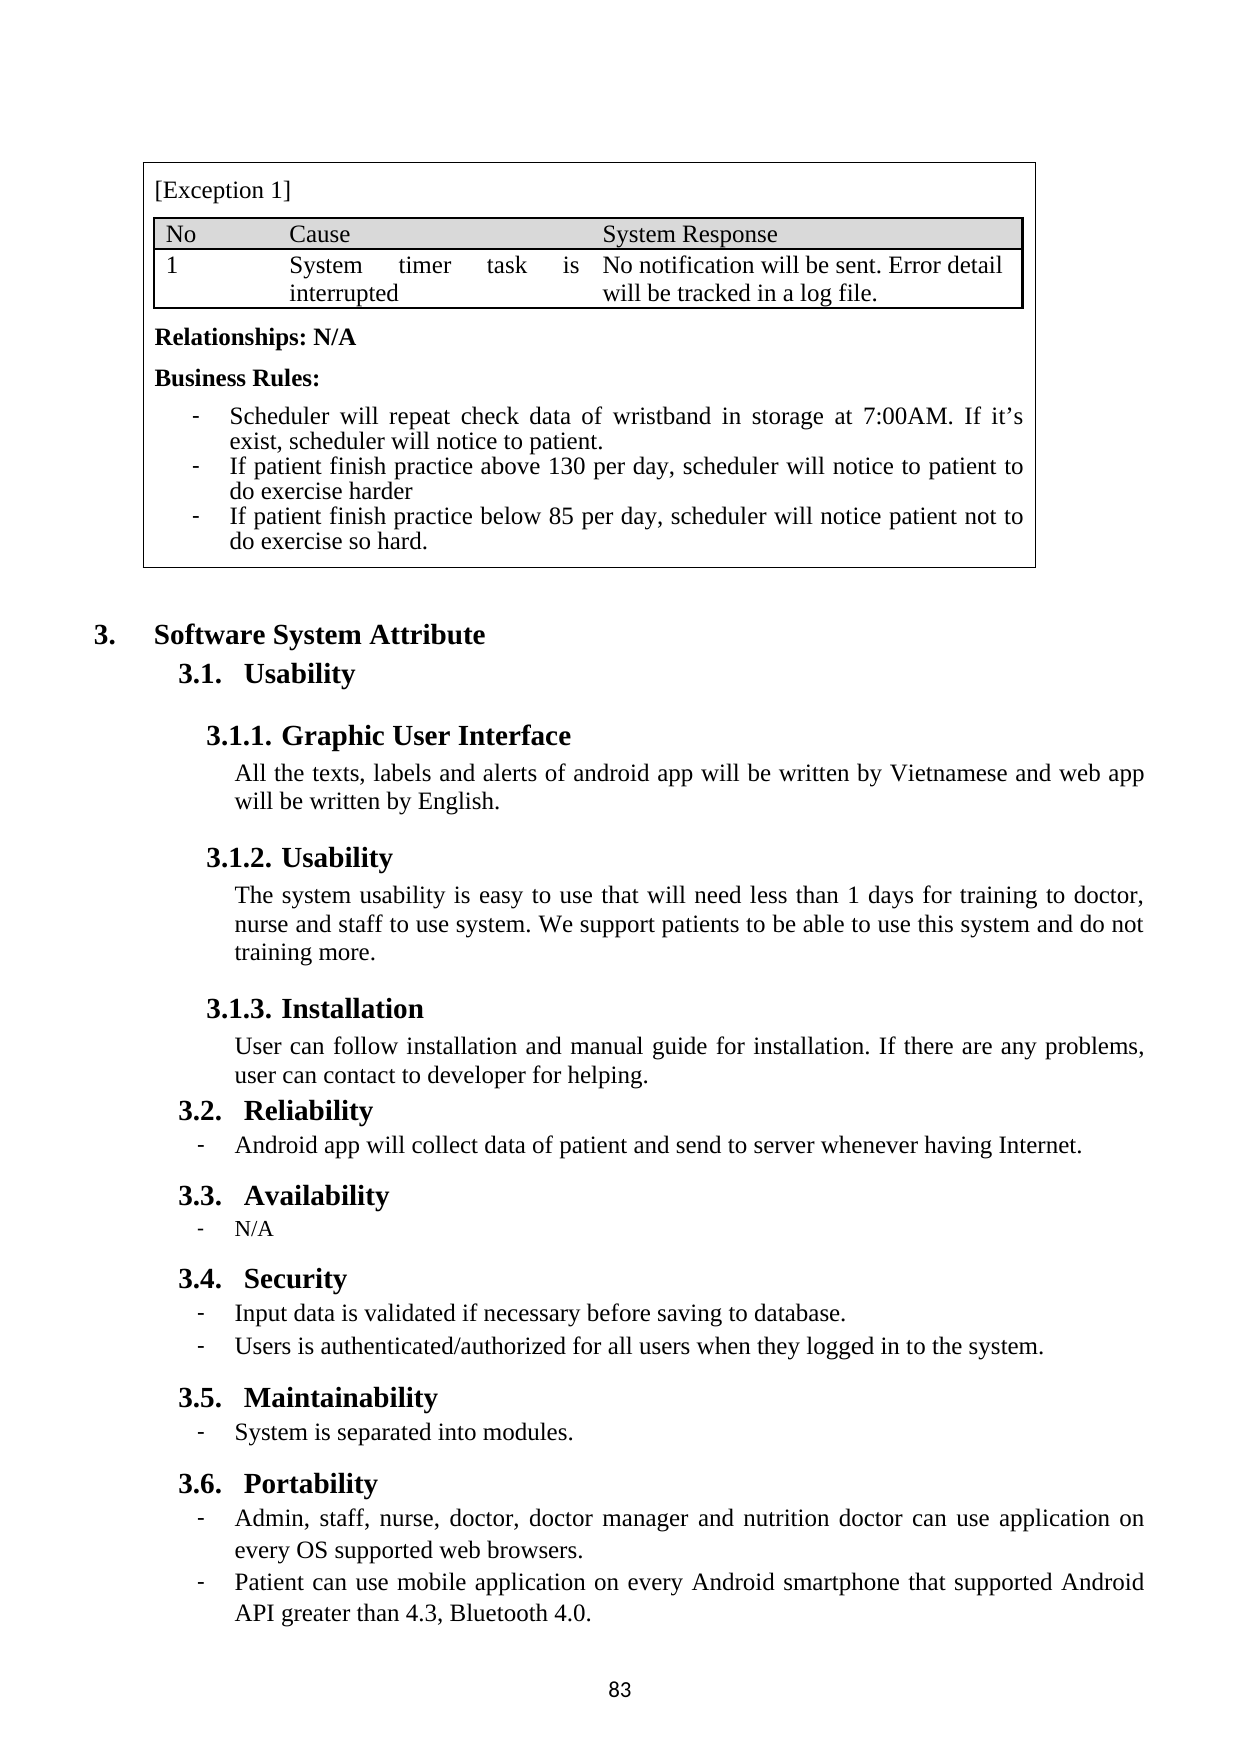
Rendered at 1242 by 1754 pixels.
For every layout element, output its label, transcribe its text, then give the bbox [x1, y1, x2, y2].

subtitle Software System Attribute [94, 617, 1146, 650]
text The system usability is easy to use that will need less than 1 days for training to doctor, nurse and staff to use system. We support patients to be able to use this system and do not training more. [234, 880, 1146, 966]
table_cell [144, 163, 1035, 567]
text User can follow installation and manual guide for installation. If there are any problems, user can contact to developer for helping. [234, 1031, 1146, 1088]
subtitle Installation [206, 991, 1146, 1025]
list Admin, staff, nurse, doctor, doctor manager and nutrition doctor can use application on every OS supported web browsers. [197, 1502, 1146, 1563]
list Users is authenticated/authorized for all users when they logged in to the system. [197, 1330, 1146, 1361]
subtitle Graphic User Interface [206, 718, 1146, 751]
subtitle Security [169, 1261, 1146, 1295]
subtitle Maintainability [169, 1380, 1146, 1413]
subtitle Usability [169, 657, 1146, 690]
subtitle Reliability [169, 1093, 1146, 1126]
list Android app will collect data of patient and send to server whenever having Internet. [197, 1129, 1146, 1159]
list N/A [197, 1214, 1146, 1242]
text All the texts, labels and alerts of android app will be written by Vietnamese and web app will be written by English. [234, 758, 1146, 815]
list System is separated into modules. [197, 1416, 1146, 1447]
list Input data is validated if necessary before saving to database. [197, 1297, 1146, 1328]
subtitle Availability [169, 1178, 1146, 1212]
list Patient can use mobile application on every Android smartphone that supported Android API greater than 4.3, Bluetooth 4.0. [197, 1566, 1146, 1627]
subtitle Usability [206, 840, 1146, 874]
subtitle Portability [169, 1466, 1146, 1499]
